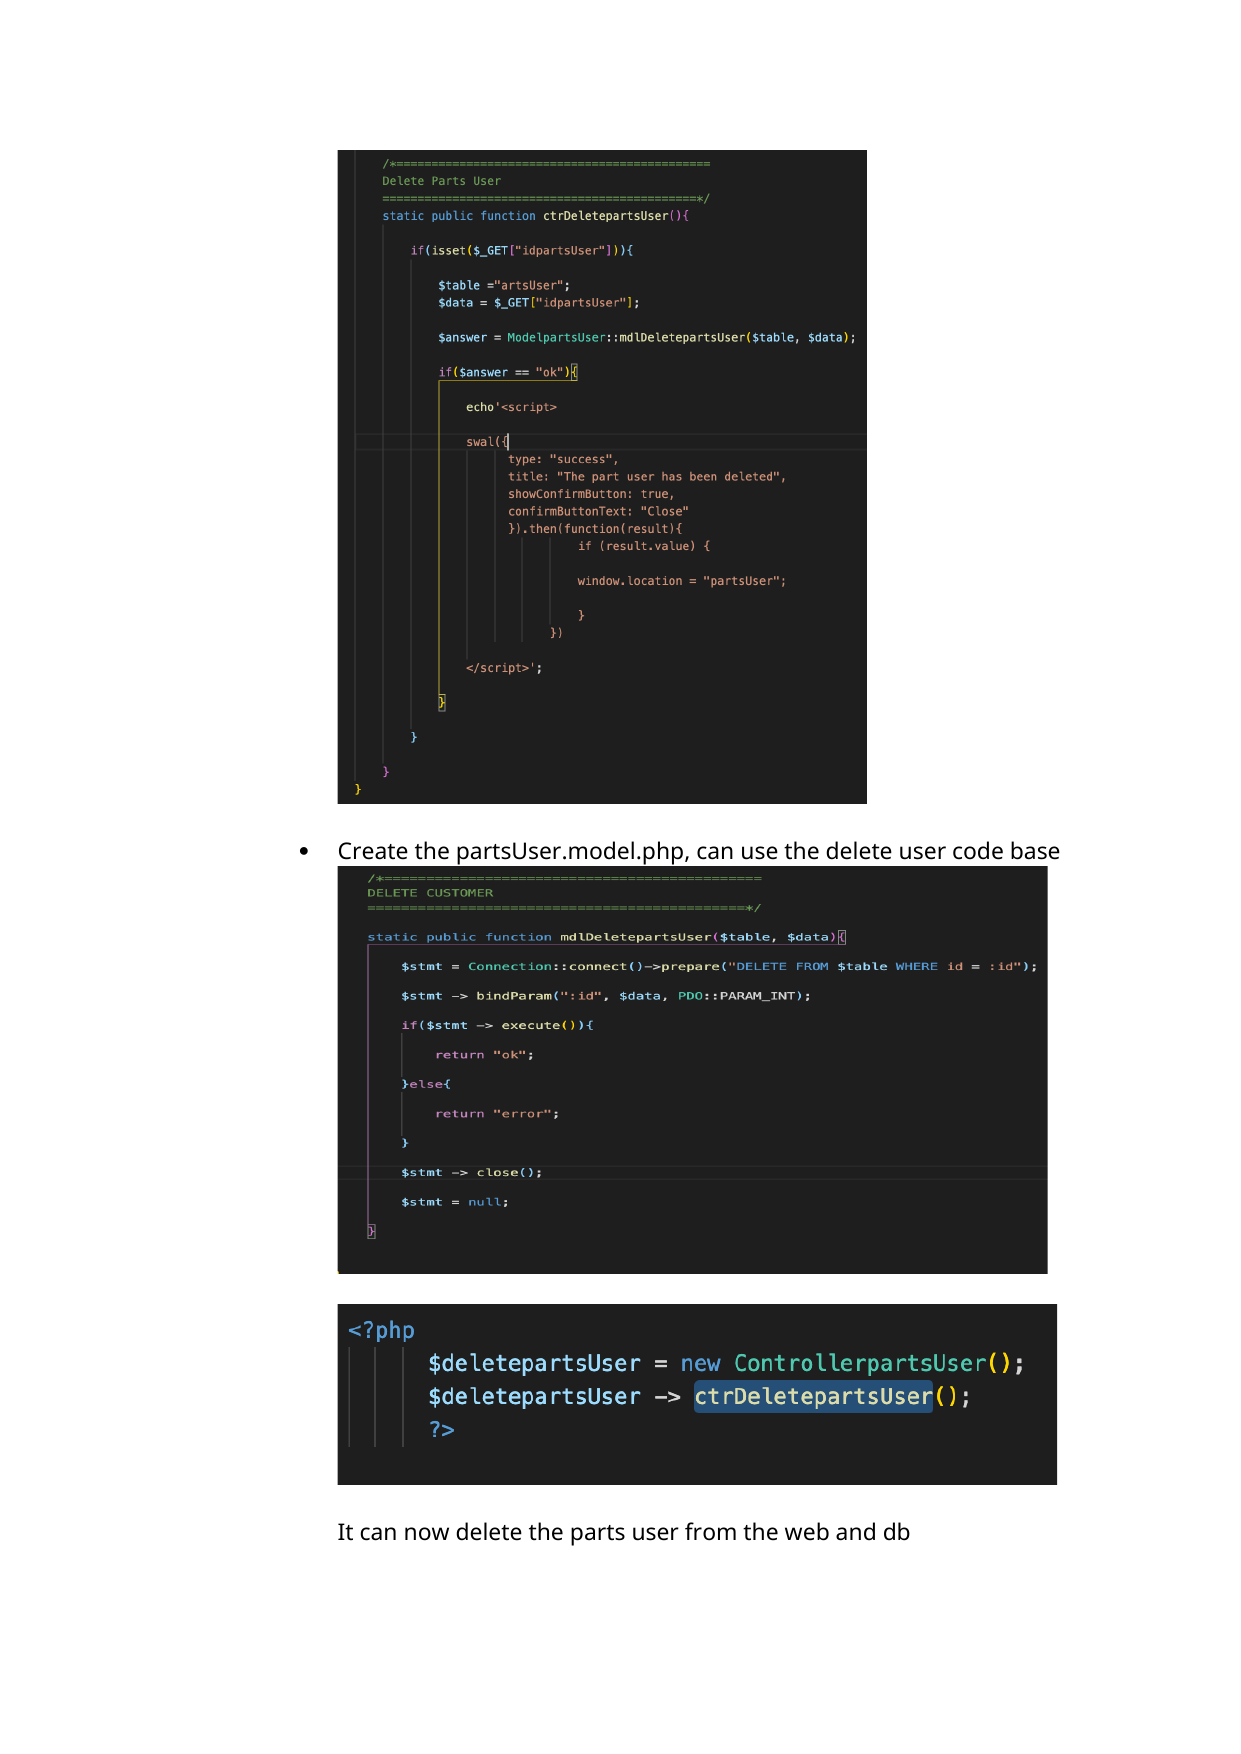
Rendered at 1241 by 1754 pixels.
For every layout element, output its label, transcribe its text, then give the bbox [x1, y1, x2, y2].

picture [337, 150, 867, 804]
list It can now delete the parts user from the web and db [337, 1516, 1090, 1547]
picture [337, 866, 1048, 1274]
picture [337, 1304, 1058, 1485]
list Create the partsUser.model.php, can use the delete user code base [300, 835, 1090, 866]
